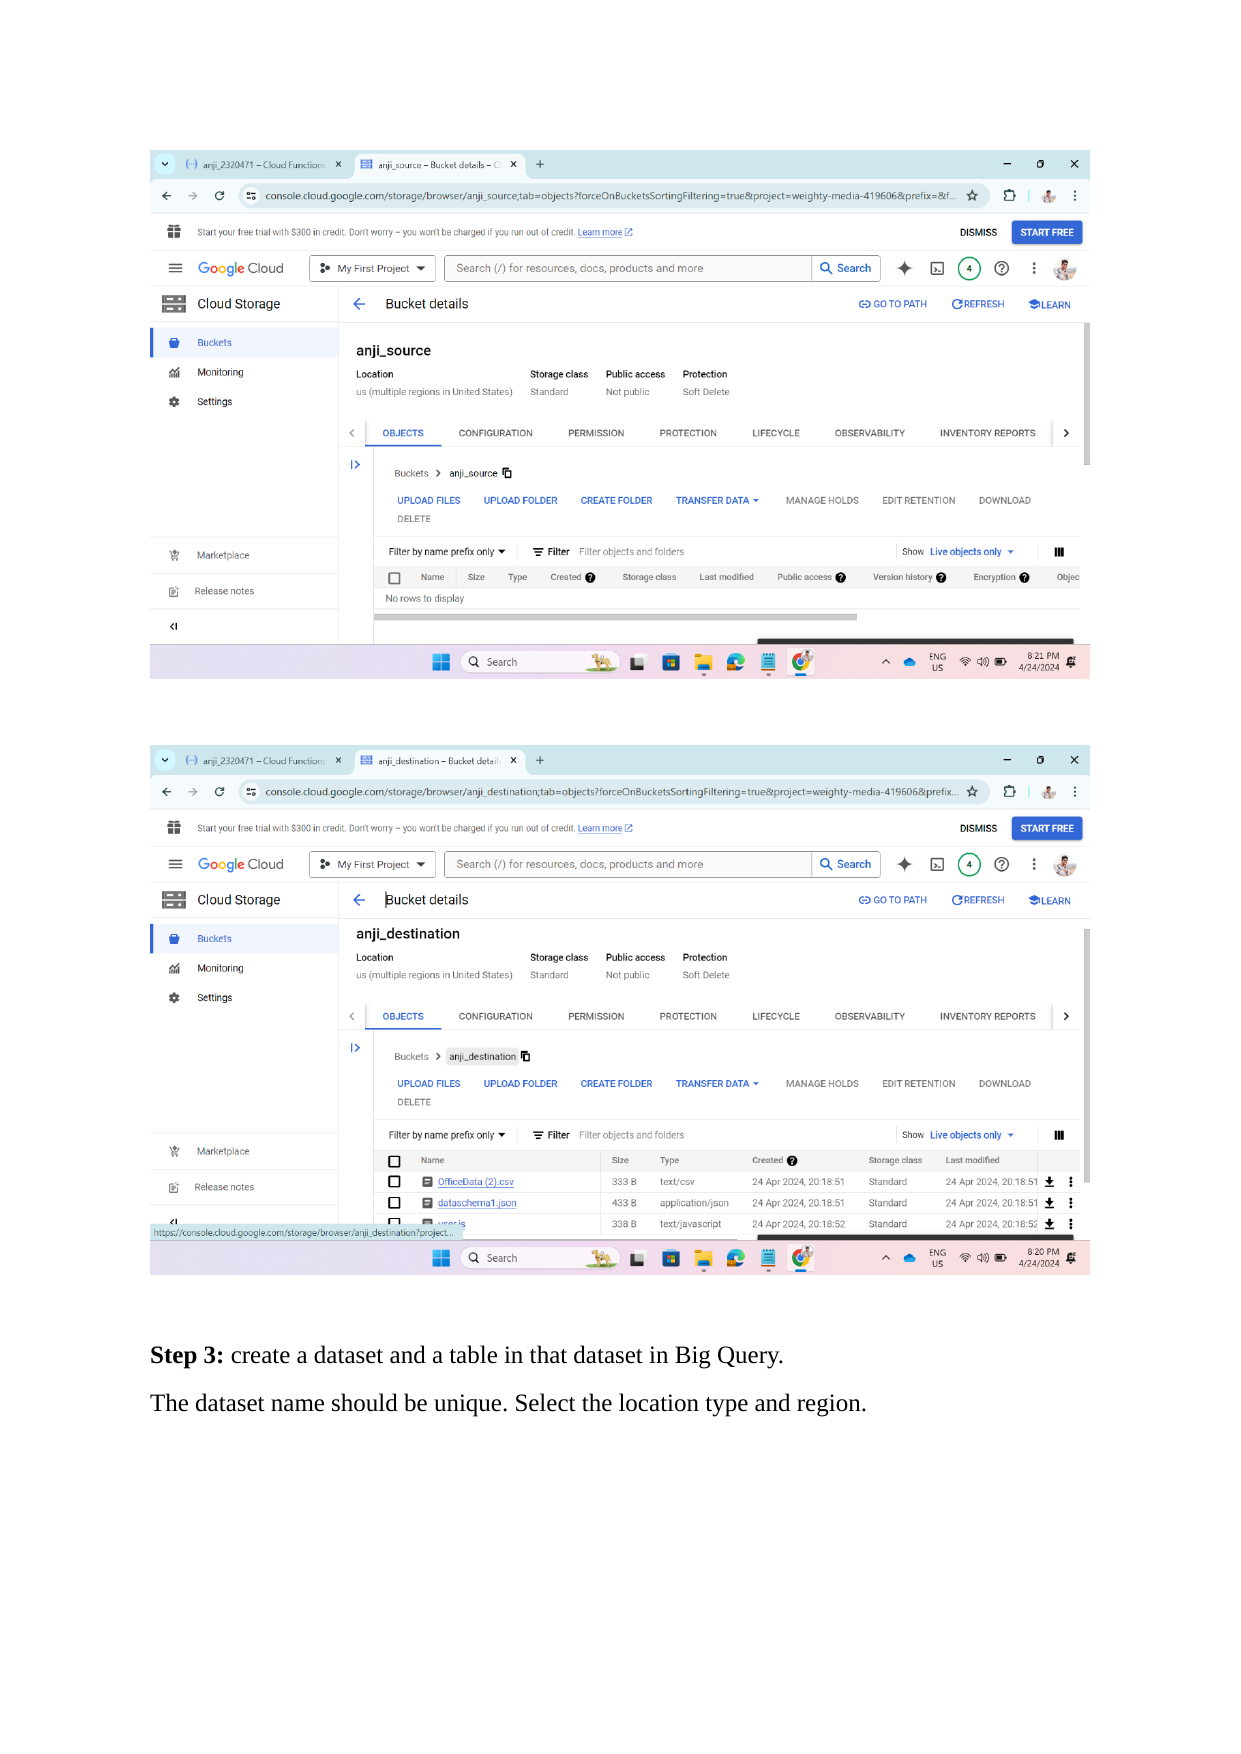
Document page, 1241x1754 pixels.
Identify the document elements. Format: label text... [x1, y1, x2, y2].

picture [150, 745, 1091, 1275]
text The dataset name should be unique. Select the location type and region. [150, 1388, 1090, 1416]
picture [150, 150, 1091, 679]
text Step 3: create a dataset and a table in that dataset in Big Query. [150, 1340, 1090, 1369]
